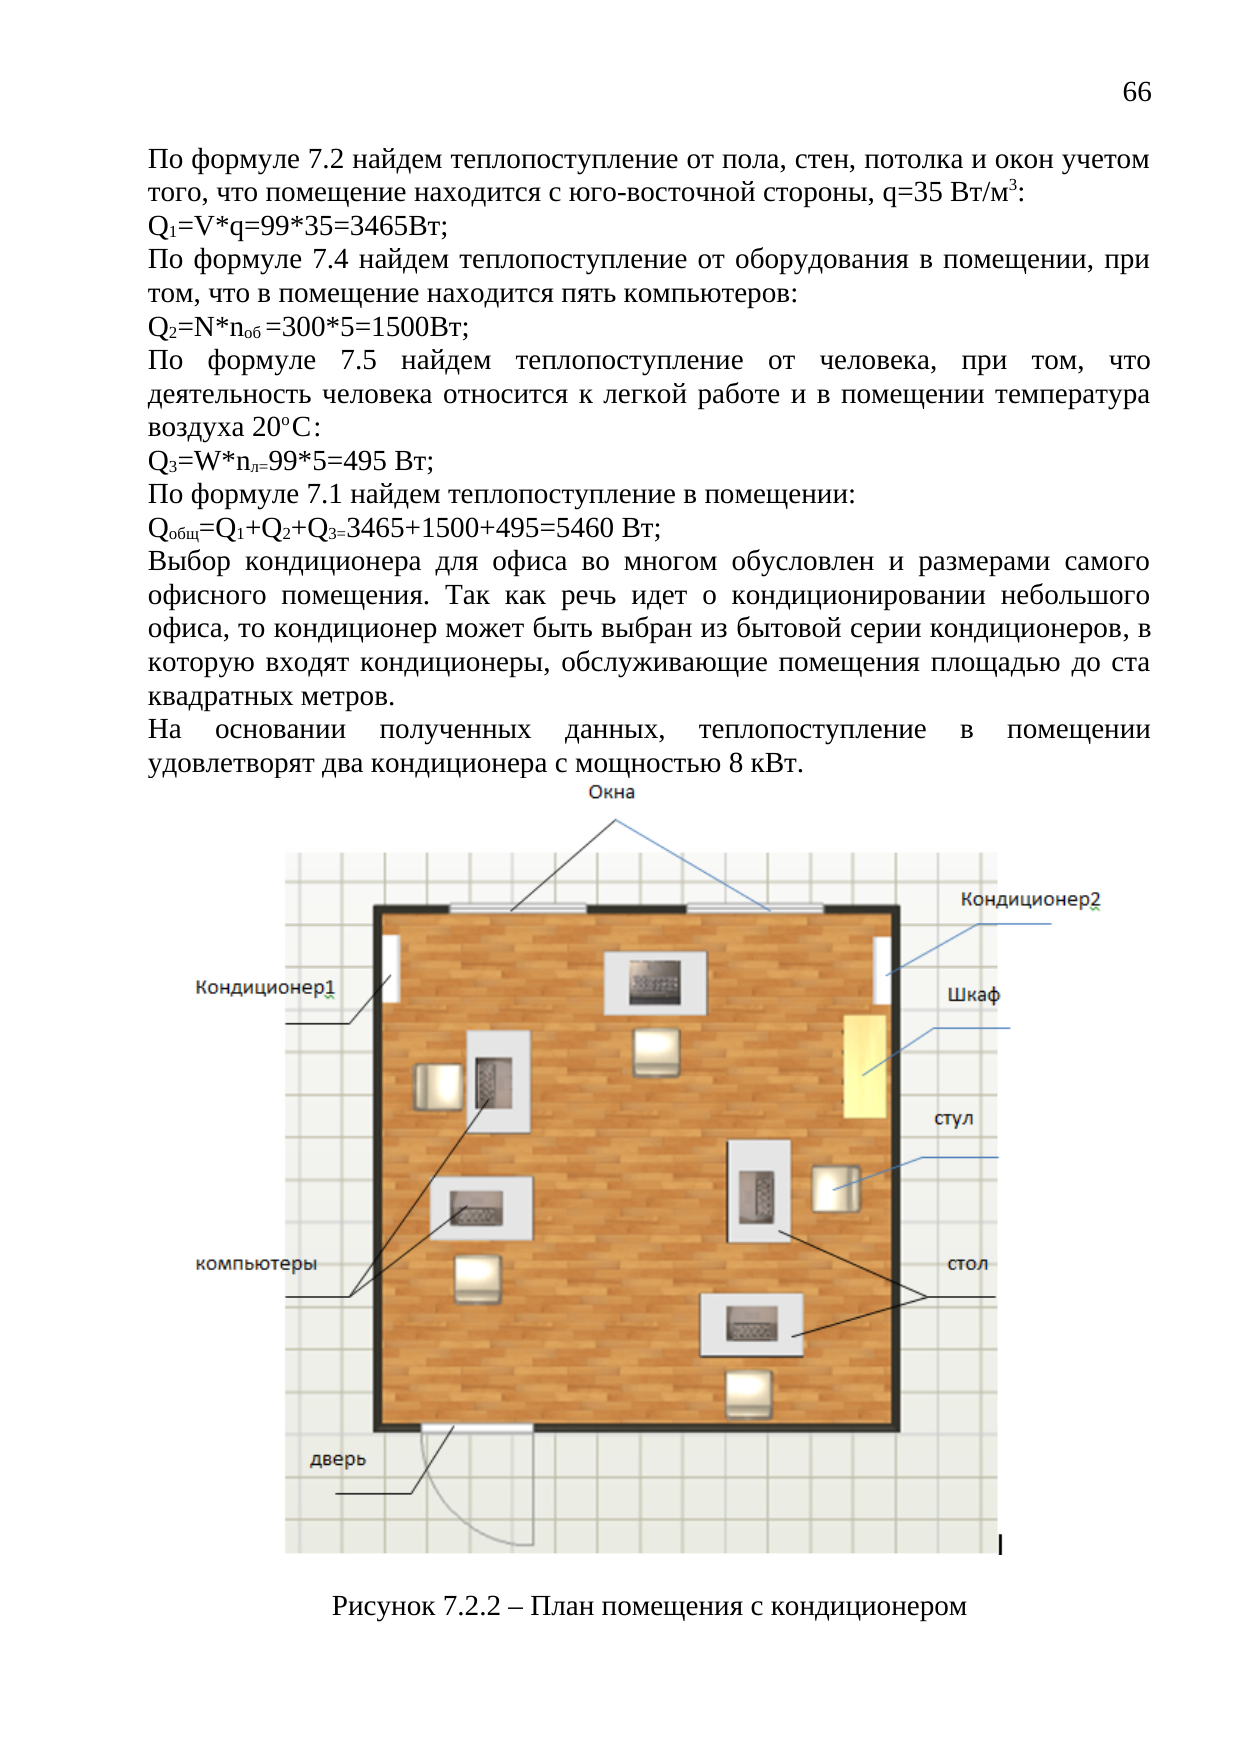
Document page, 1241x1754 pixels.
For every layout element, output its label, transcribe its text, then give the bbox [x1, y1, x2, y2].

text По формуле 7.2 найдем теплопоступление от пола, стен, потолка и окон учетом того, что помещение находится с юго-восточной стороны, q=35 Вт/м3: [148, 141, 1152, 208]
text Qобщ=Q1+Q2+Q3=3465+1500+495=5460 Вт; [148, 510, 1152, 543]
text Выбор кондиционера для офиса во многом обусловлен и размерами самого офисного помещения. Так как речь идет о кондиционировании небольшого офиса, то кондиционер может быть выбран из бытовой серии кондиционеров, в которую входят кондиционеры, обслуживающие помещения площадью до ста квадратных метров. [148, 543, 1152, 711]
text Q1=V*q=99*35=3465Вт; [148, 208, 1152, 242]
text Q2=N*nоб =300*5=1500Вт; [148, 309, 1152, 342]
picture [147, 778, 1114, 1555]
text На основании полученных данных, теплопоступление в помещении удовлетворят два кондиционера с мощностью 8 кВт. [148, 711, 1152, 778]
text По формуле 7.1 найдем теплопоступление в помещении: [148, 476, 1152, 510]
text По формуле 7.5 найдем теплопоступление от человека, при том, что деятельность человека относится к легкой работе и в помещении температура воздуха 20оС: [148, 342, 1152, 443]
text По формуле 7.4 найдем теплопоступление от оборудования в помещении, при том, что в помещение находится пять компьютеров: [148, 242, 1152, 309]
text Q3=W*nл=99*5=495 Вт; [148, 443, 1152, 476]
text Рисунок 7.2.2 – План помещения с кондиционером [148, 1588, 1152, 1622]
